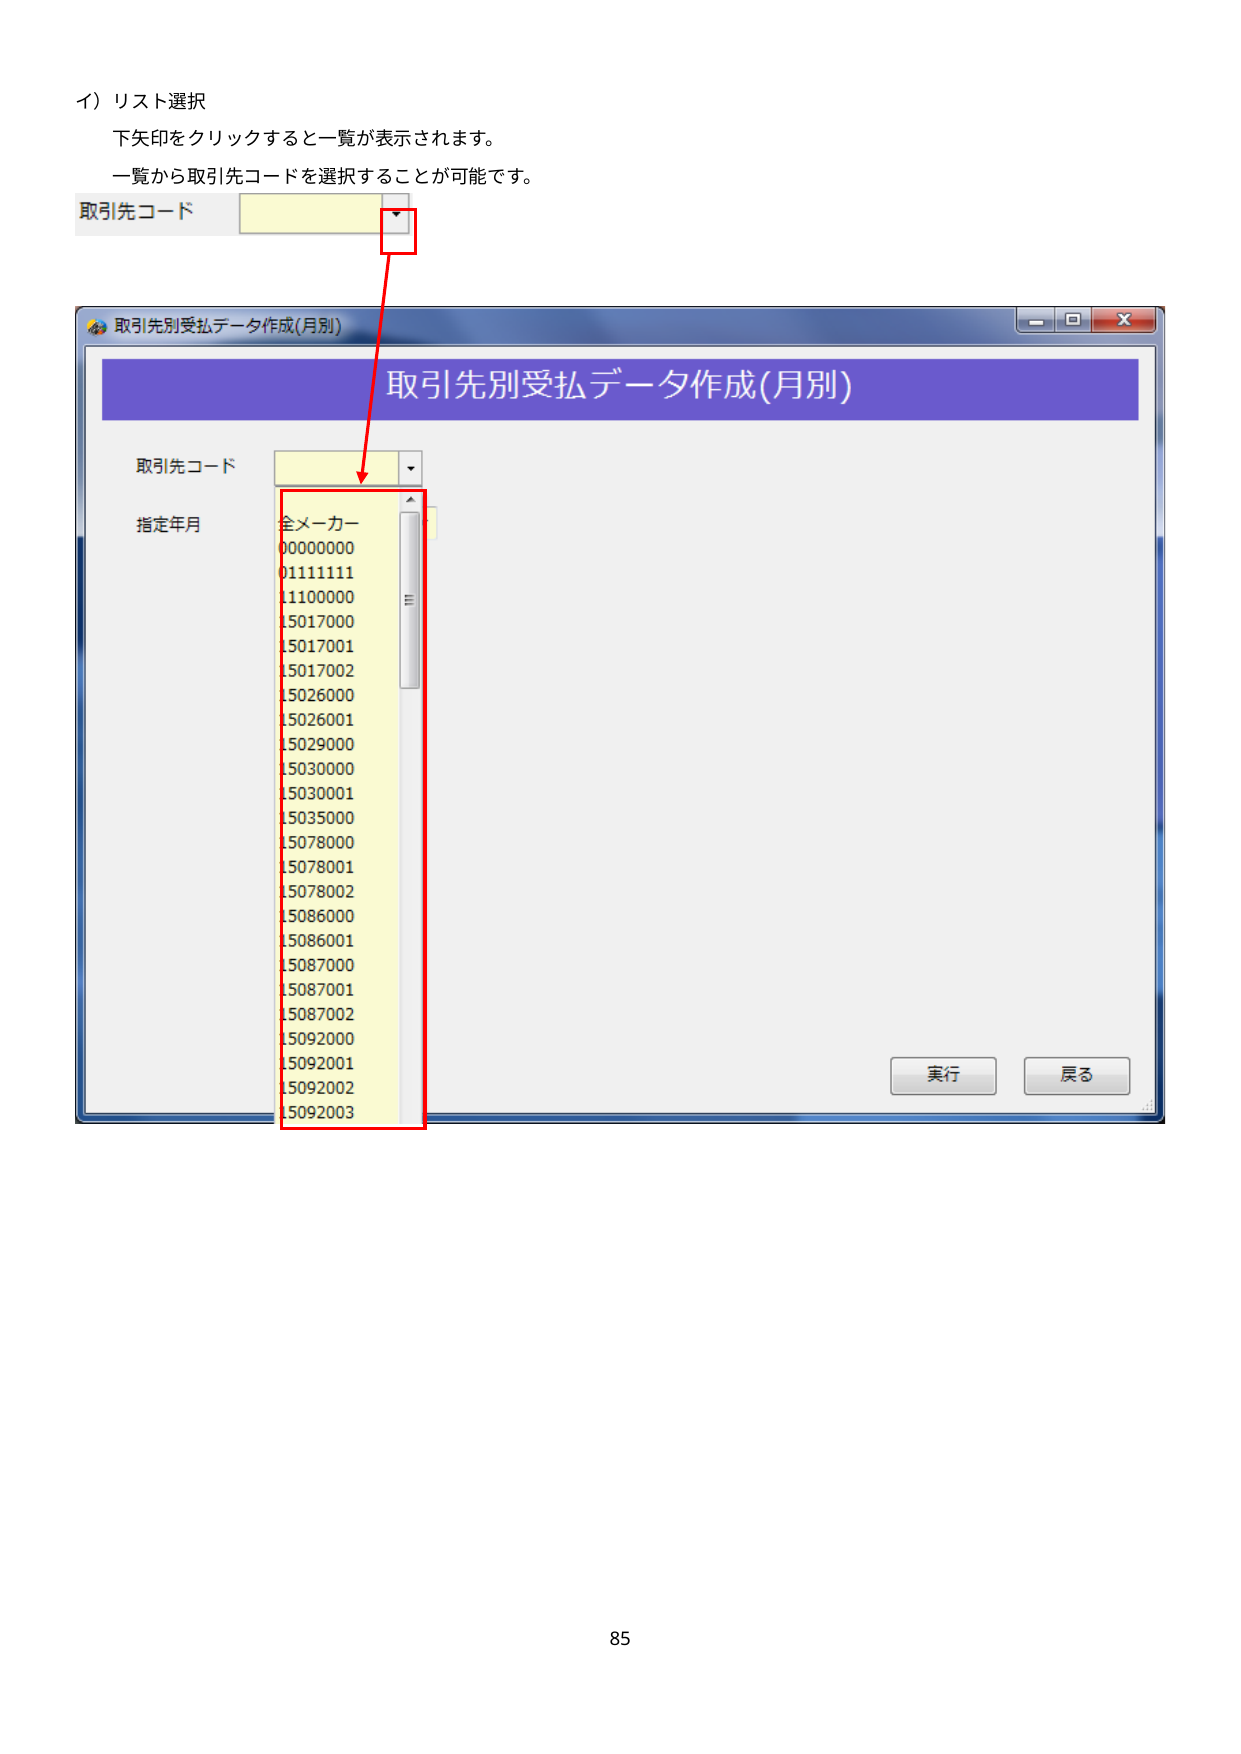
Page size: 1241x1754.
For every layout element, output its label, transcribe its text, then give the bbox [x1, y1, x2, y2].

text イ）リスト選択 [75, 81, 1165, 119]
text 下矢印をクリックすると一覧が表示されます。 [75, 119, 1165, 156]
picture [75, 193, 413, 236]
text 一覧から取引先コードを選択することが可能です。 [75, 156, 1165, 194]
picture [75, 306, 1166, 1124]
picture [383, 211, 413, 236]
picture [283, 492, 423, 1124]
